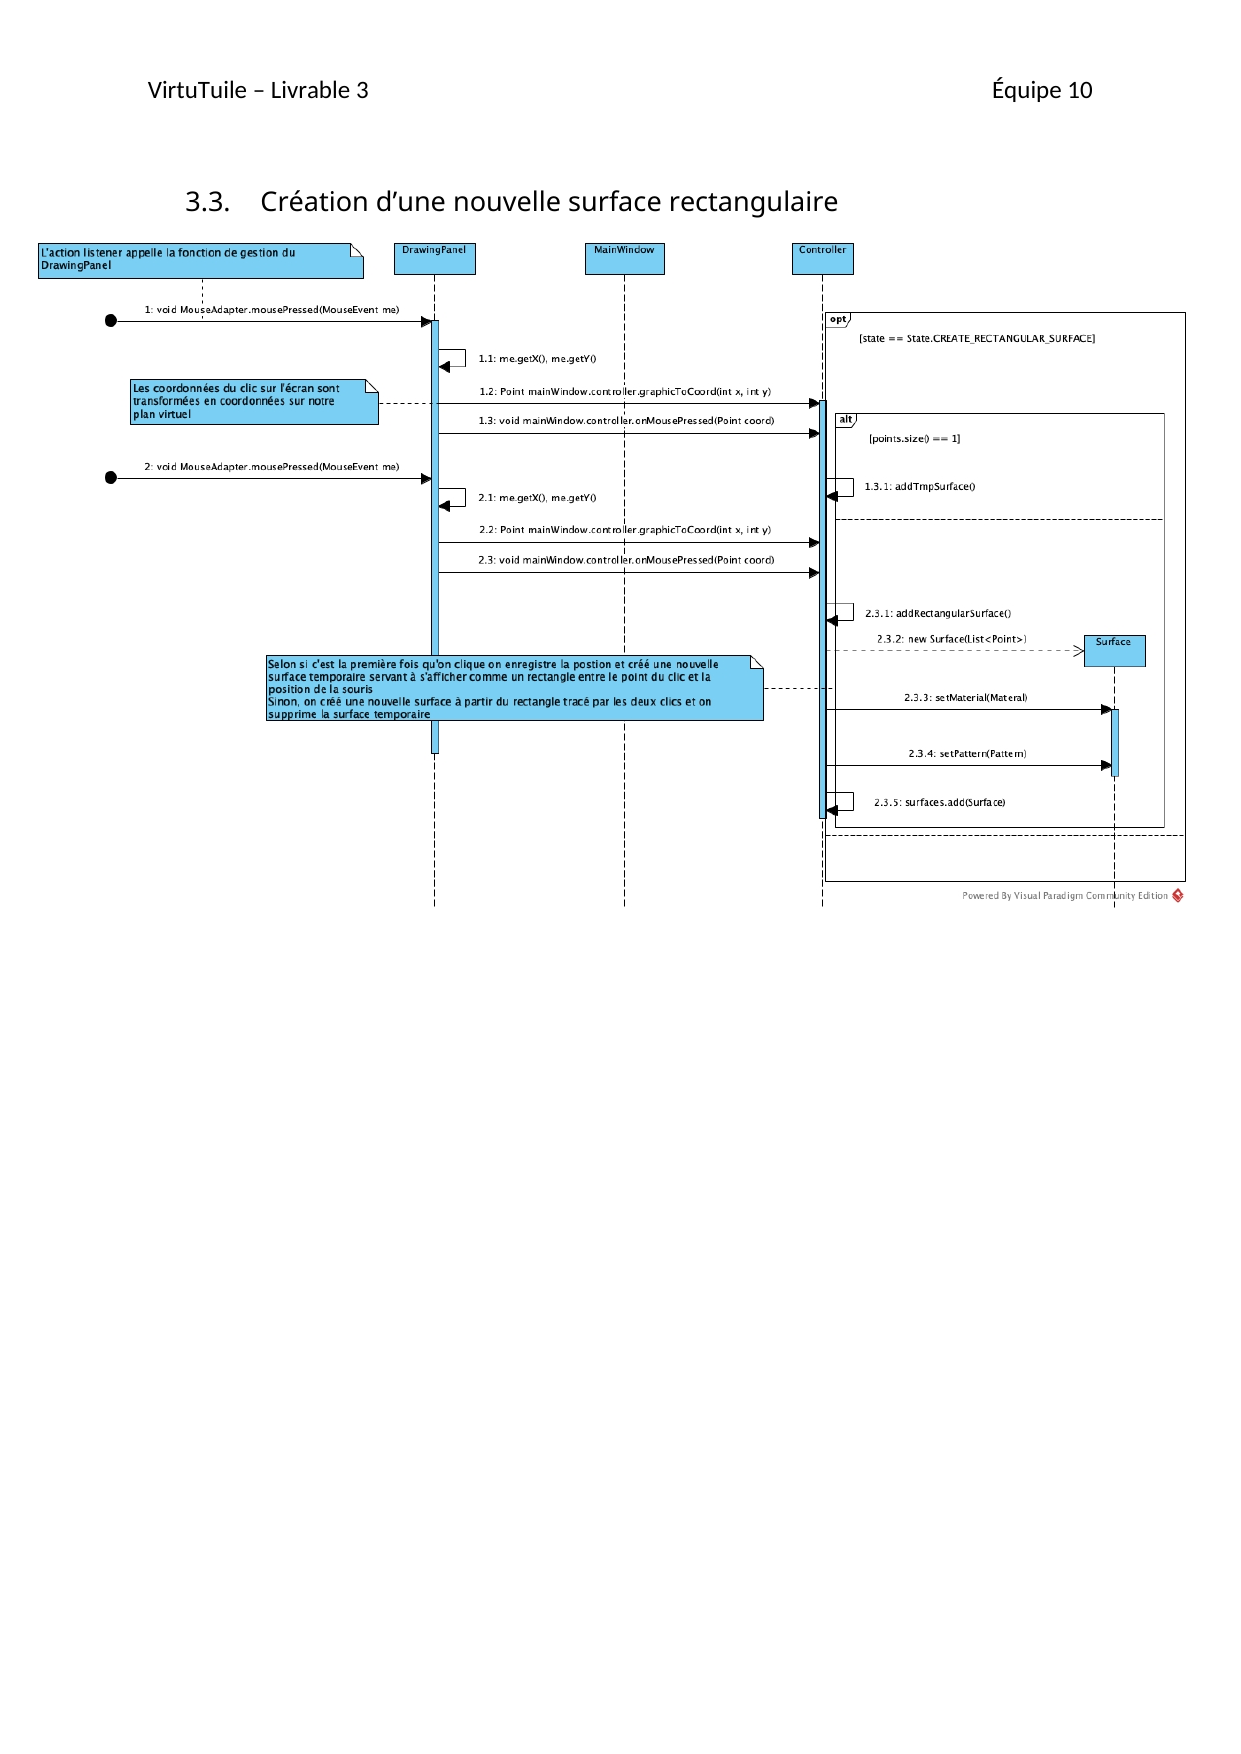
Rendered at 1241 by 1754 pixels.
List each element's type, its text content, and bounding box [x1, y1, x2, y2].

subtitle Création d’une nouvelle surface rectangulaire [185, 182, 1093, 219]
picture [36, 241, 1188, 910]
